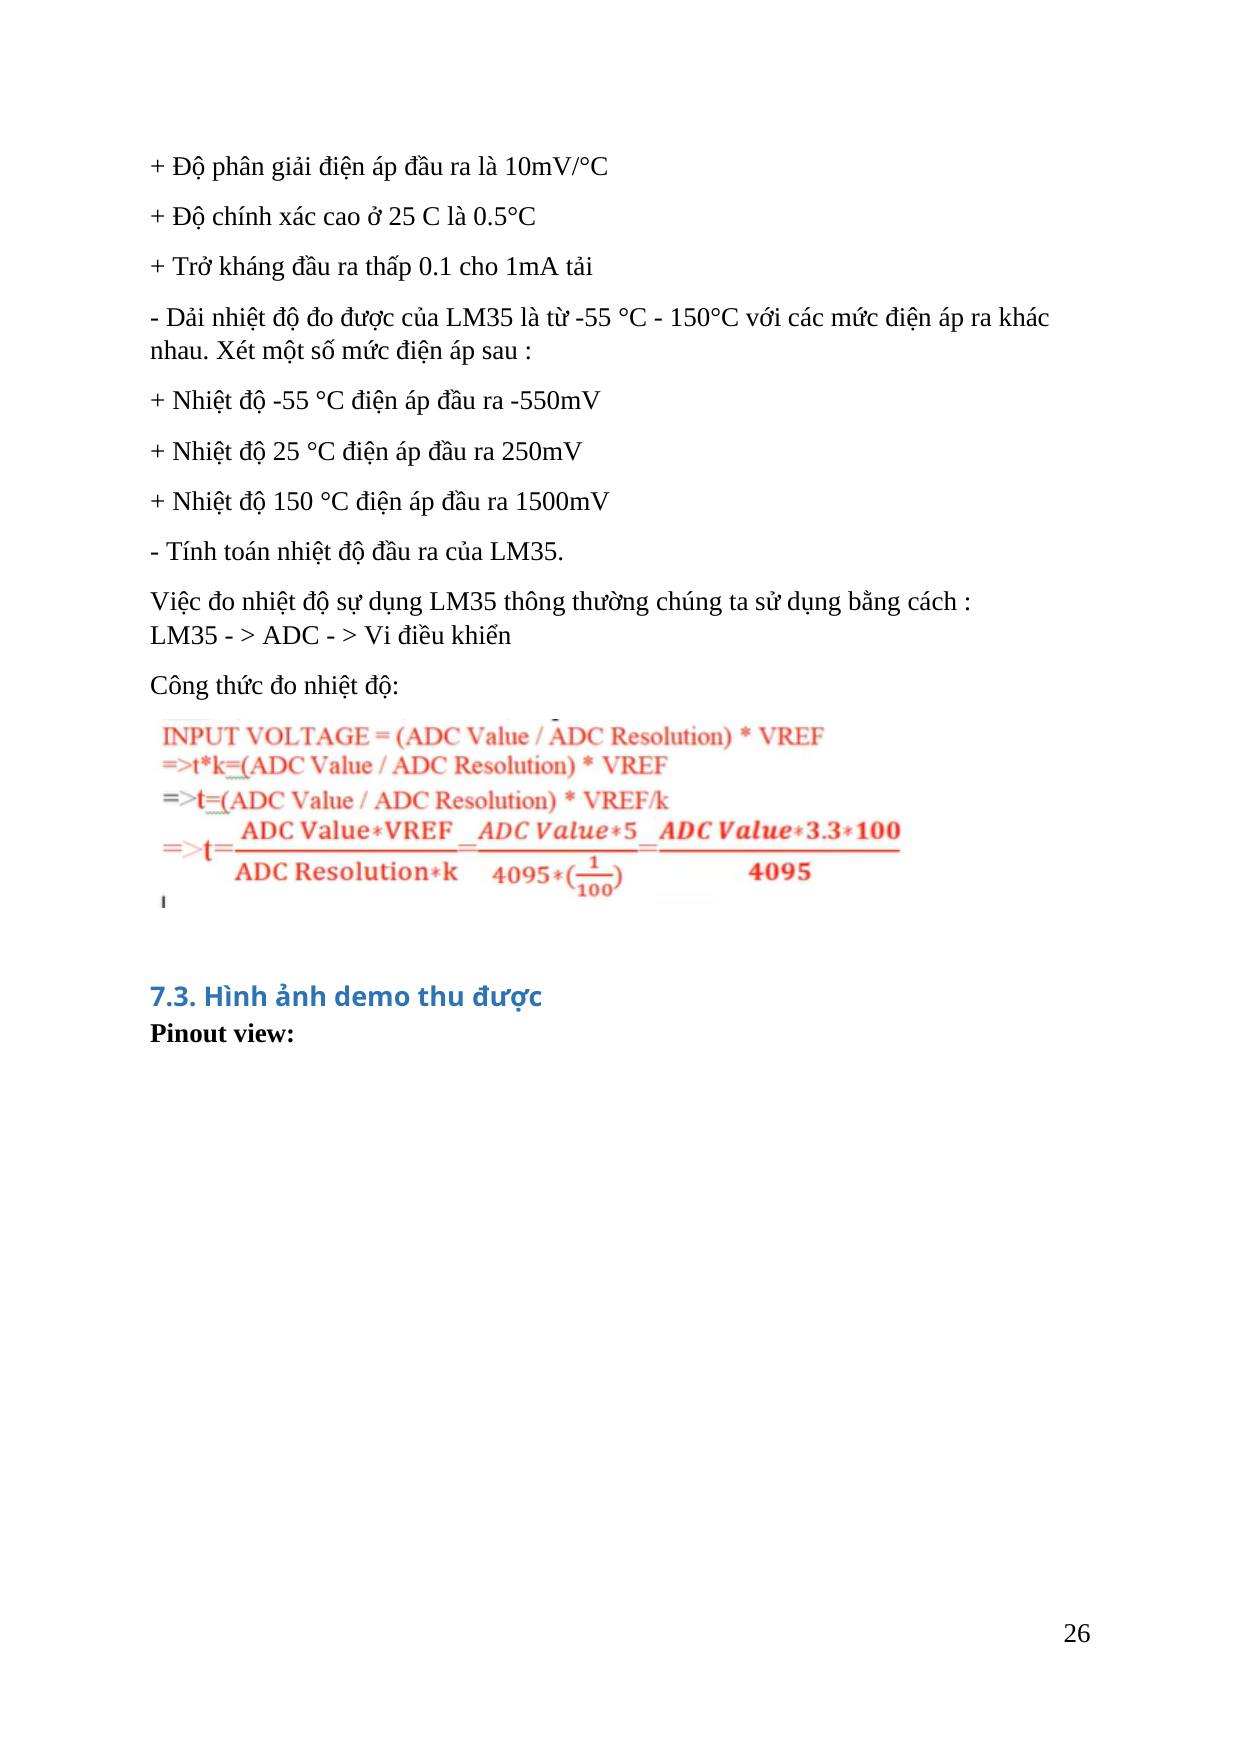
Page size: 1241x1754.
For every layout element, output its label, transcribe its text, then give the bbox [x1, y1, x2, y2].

text + Nhiệt độ 25 °C điện áp đầu ra 250mV [150, 434, 1090, 466]
text Việc đo nhiệt độ sự dụng LM35 thông thường chúng ta sử dụng bằng cách : LM35 - > ADC - > Vi điều khiển [150, 585, 1090, 650]
text - Dải nhiệt độ đo được của LM35 là từ -55 °C - 150°C với các mức điện áp ra khác nhau. Xét một số mức điện áp sau : [150, 301, 1090, 365]
subtitle 7.3. Hình ảnh demo thu được [150, 977, 1090, 1014]
text + Nhiệt độ -55 °C điện áp đầu ra -550mV [150, 384, 1090, 416]
text Công thức đo nhiệt độ: [150, 669, 1090, 700]
text + Độ phân giải điện áp đầu ra là 10mV/°C [150, 150, 1090, 181]
picture [150, 719, 918, 908]
text Pinout view: [150, 1017, 1090, 1048]
text + Độ chính xác cao ở 25 C là 0.5°C [150, 200, 1090, 231]
text + Trở kháng đầu ra thấp 0.1 cho 1mA tải [150, 250, 1090, 282]
text - Tính toán nhiệt độ đầu ra của LM35. [150, 535, 1090, 566]
text + Nhiệt độ 150 °C điện áp đầu ra 1500mV [150, 485, 1090, 516]
